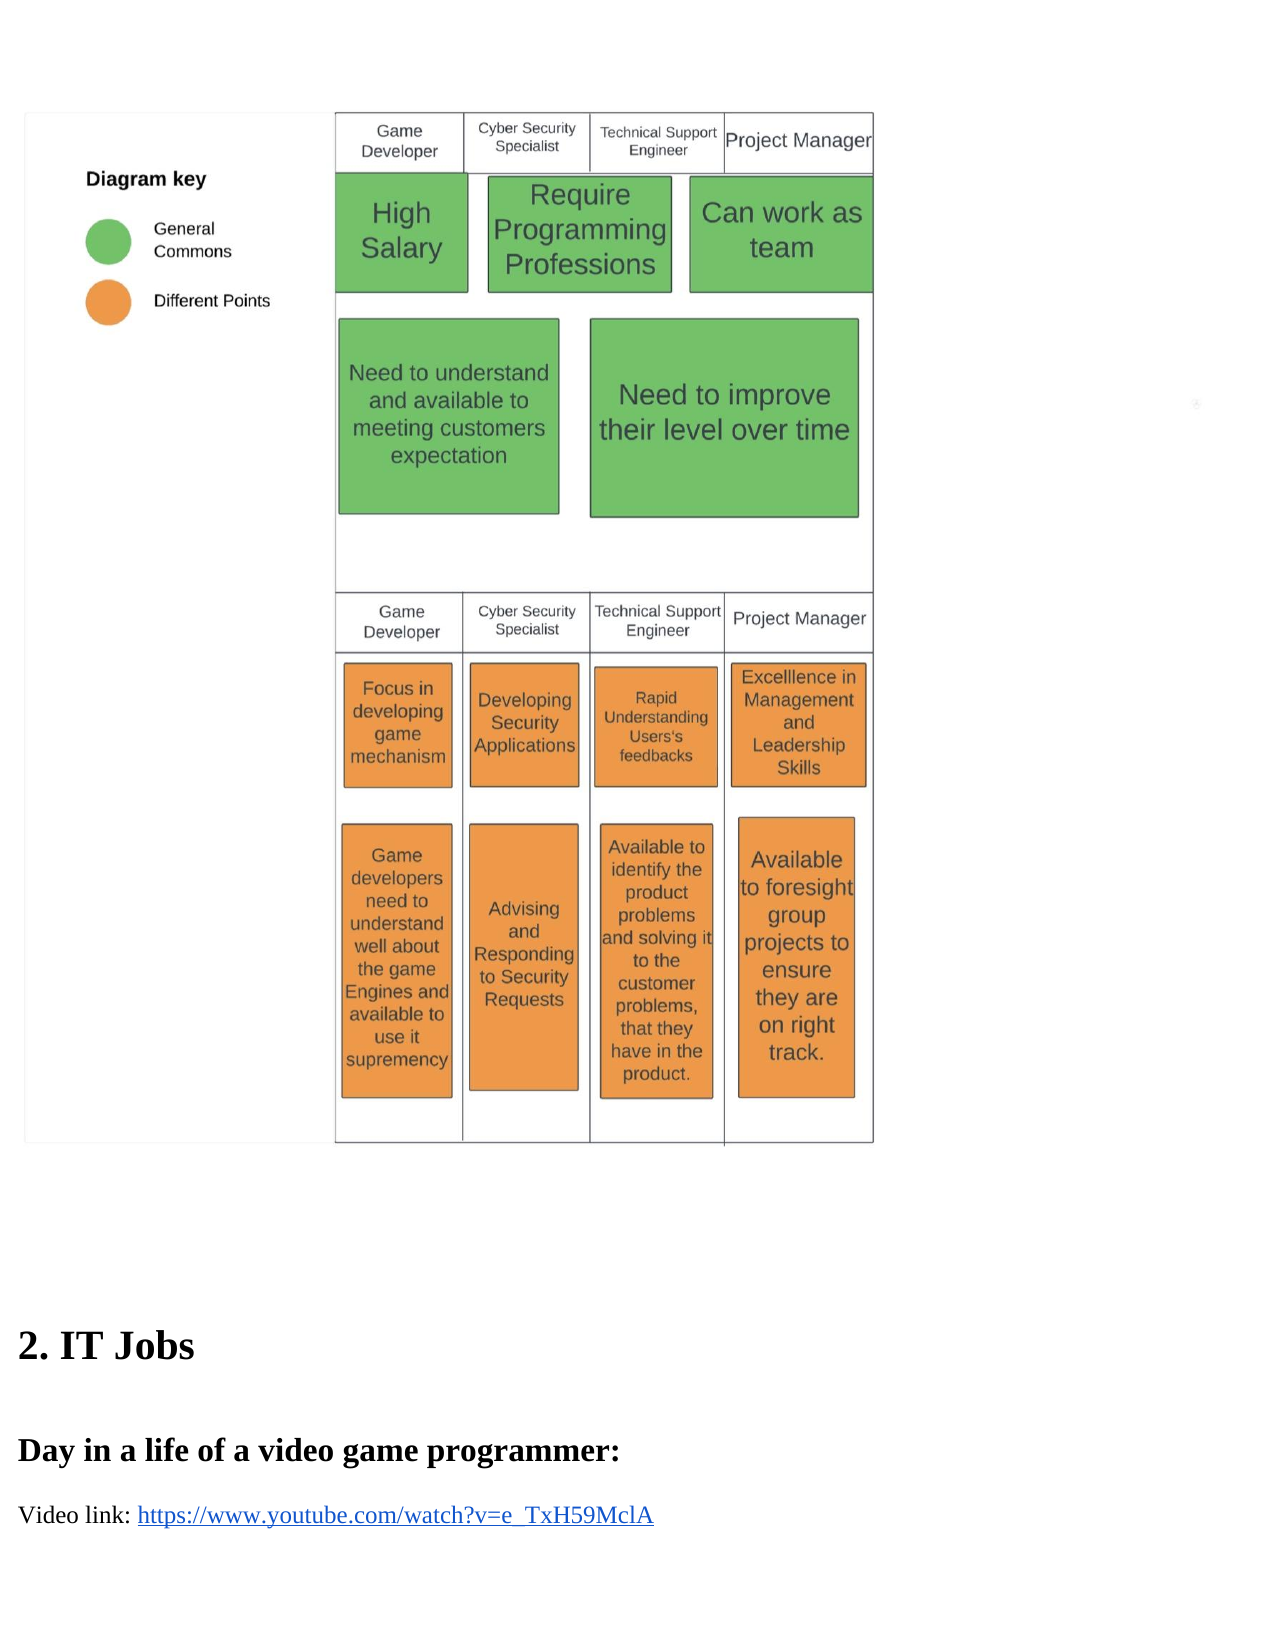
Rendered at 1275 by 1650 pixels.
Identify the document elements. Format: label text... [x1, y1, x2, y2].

picture [17, 105, 1205, 1153]
subtitle Day in a life of a video game programmer: [18, 1430, 1257, 1468]
text Video link: https://www.youtube.com/watch?v=e_TxH59MclA [18, 1500, 1257, 1529]
subtitle 2. IT Jobs [18, 1321, 1257, 1368]
